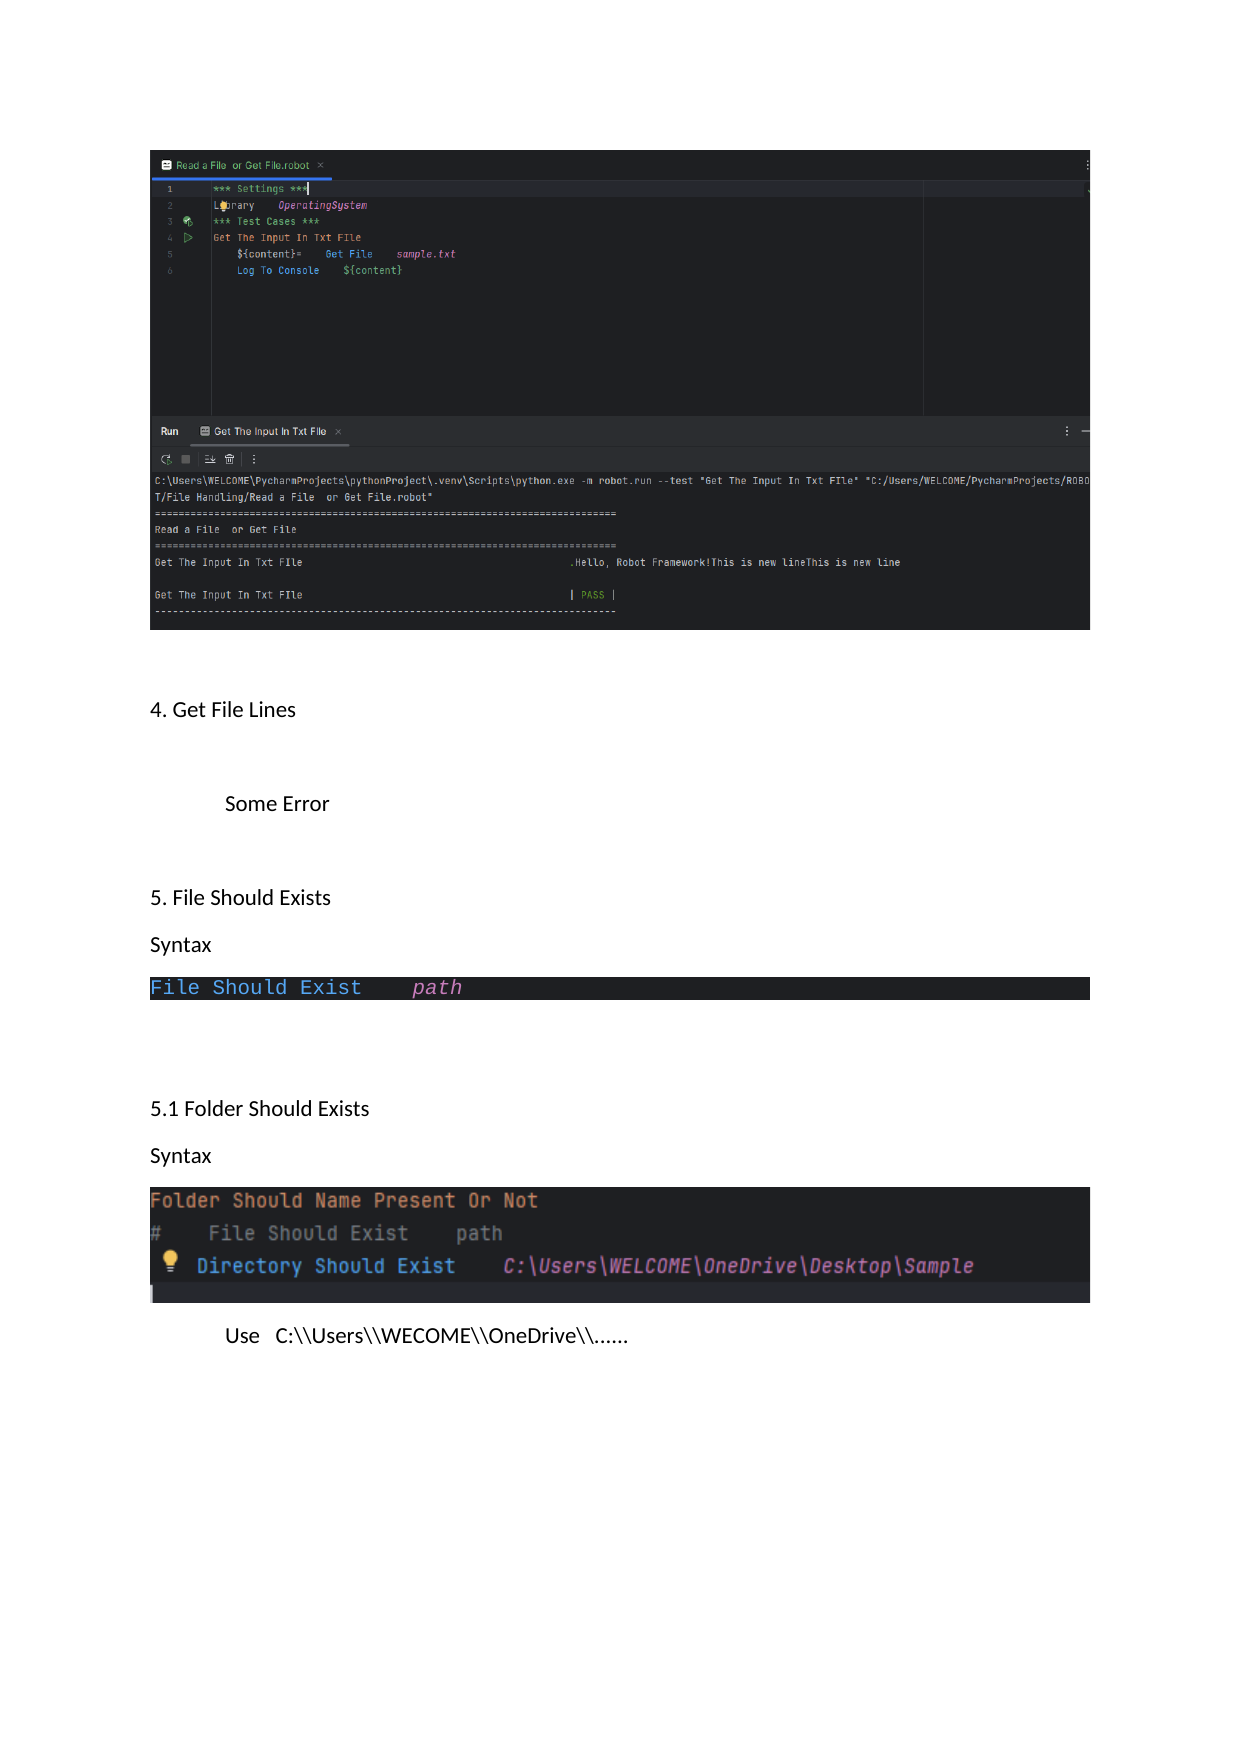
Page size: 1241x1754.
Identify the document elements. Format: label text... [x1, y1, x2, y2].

text 5. File Should Exists [150, 883, 1090, 911]
text Syntax [150, 930, 1090, 958]
text Syntax [150, 1141, 1090, 1169]
picture [150, 150, 1091, 630]
text 5.1 Folder Should Exists [150, 1094, 1090, 1122]
text File Should Exist path [150, 977, 1090, 1000]
text Some Error [150, 789, 1090, 817]
picture [150, 1187, 1091, 1303]
text Use C:\\Users\\WECOME\\OneDrive\\...... [150, 1321, 1090, 1349]
text 4. Get File Lines [150, 695, 1090, 723]
